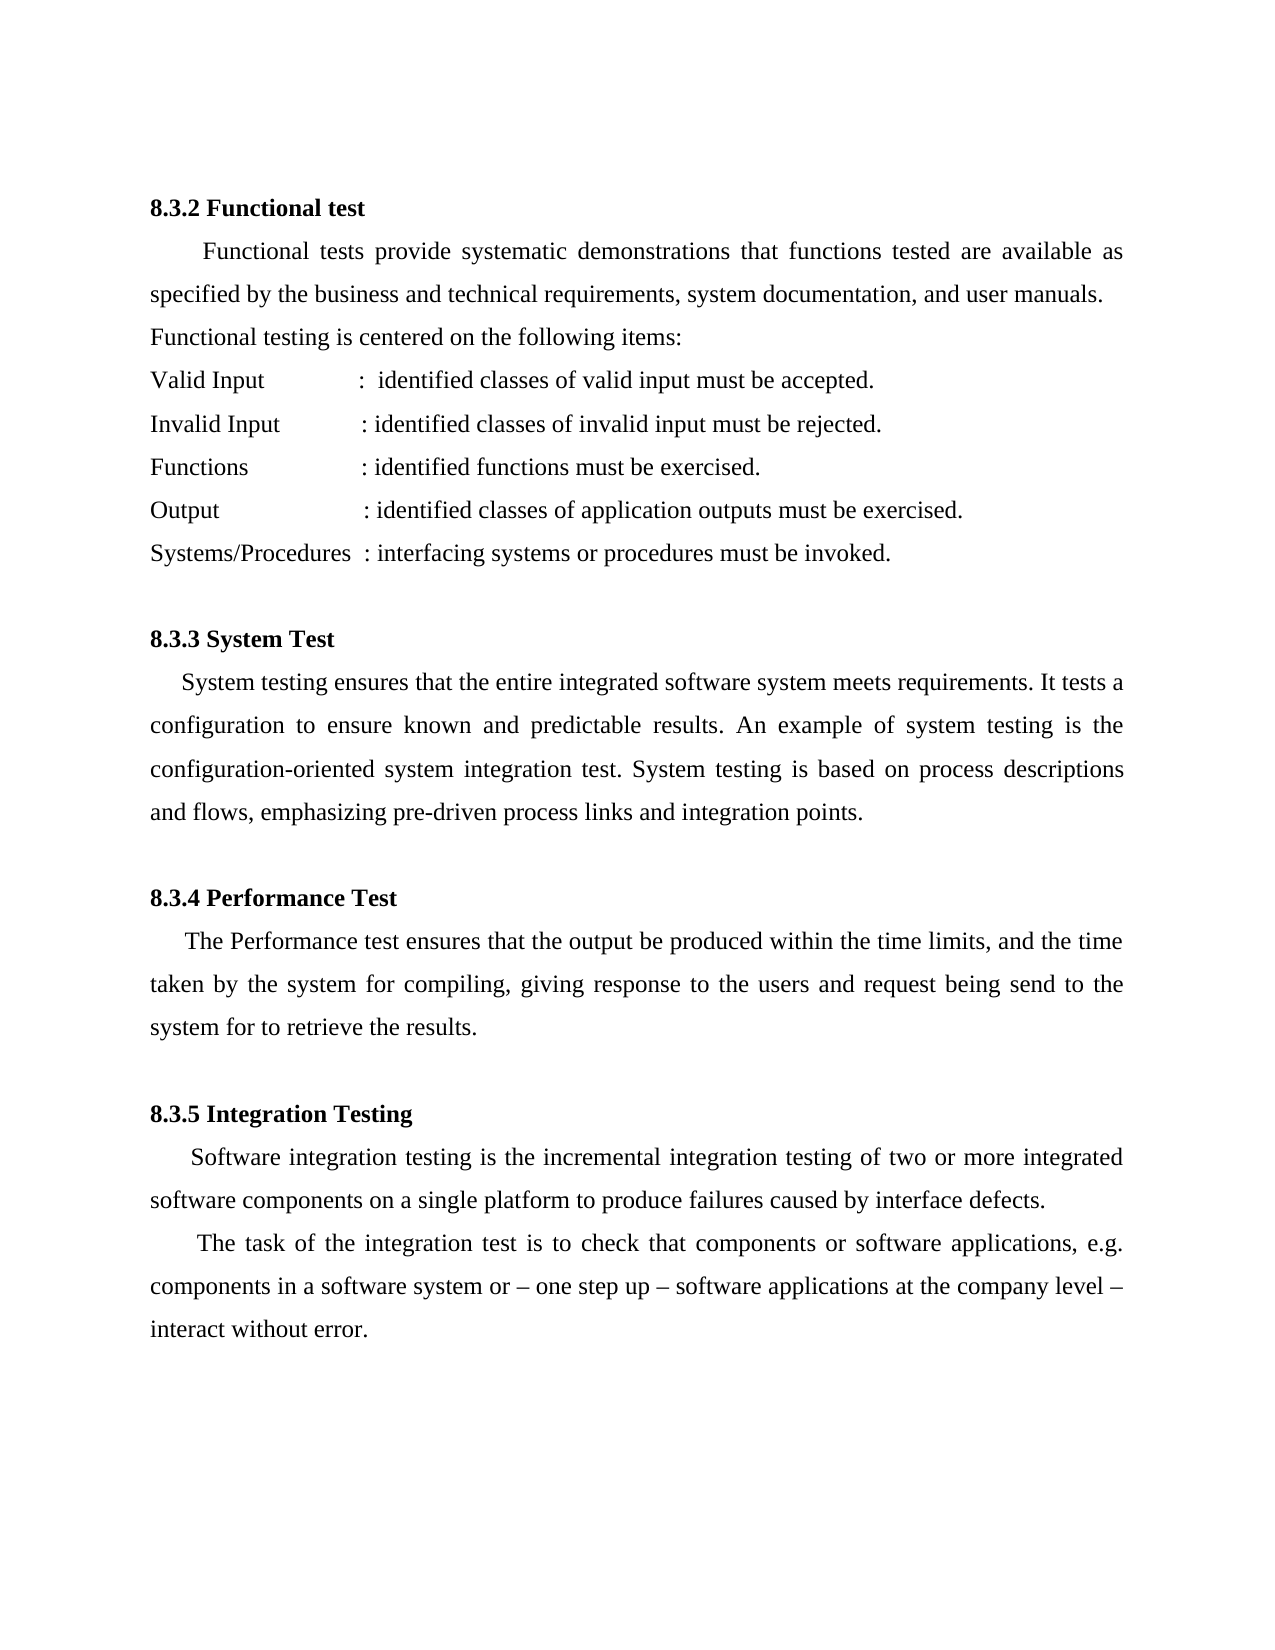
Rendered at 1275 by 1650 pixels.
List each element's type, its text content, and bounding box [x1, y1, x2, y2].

text The task of the integration test is to check that components or software applications, e.g. components in a software system or – one step up – software applications at the company level – interact without error. [150, 1228, 1125, 1343]
text 8.3.5 Integration Testing [150, 1099, 1125, 1127]
text 8.3.3 System Test [150, 624, 1125, 653]
text Output : identified classes of application outputs must be exercised. [150, 495, 1125, 524]
text Software integration testing is the incremental integration testing of two or more integrated software components on a single platform to produce failures caused by interface defects. [150, 1142, 1125, 1214]
text 8.3.4 Performance Test [150, 883, 1125, 912]
text Functions : identified functions must be exercised. [150, 452, 1125, 481]
text 8.3.2 Functional test [150, 193, 1125, 222]
text Functional testing is centered on the following items: [150, 322, 1125, 351]
text Valid Input : identified classes of valid input must be accepted. [150, 366, 1125, 394]
text Systems/Procedures : interfacing systems or procedures must be invoked. [150, 538, 1125, 567]
text System testing ensures that the entire integrated software system meets requirements. It tests a configuration to ensure known and predictable results. An example of system testing is the configuration-oriented system integration test. System testing is based on process descriptions and flows, emphasizing pre-driven process links and integration points. [150, 667, 1125, 826]
text Invalid Input : identified classes of invalid input must be rejected. [150, 409, 1125, 437]
text Functional tests provide systematic demonstrations that functions tested are available as specified by the business and technical requirements, system documentation, and user manuals. [150, 236, 1125, 308]
text The Performance test ensures that the output be produced within the time limits, and the time taken by the system for compiling, giving response to the users and request being send to the system for to retrieve the results. [150, 926, 1125, 1041]
